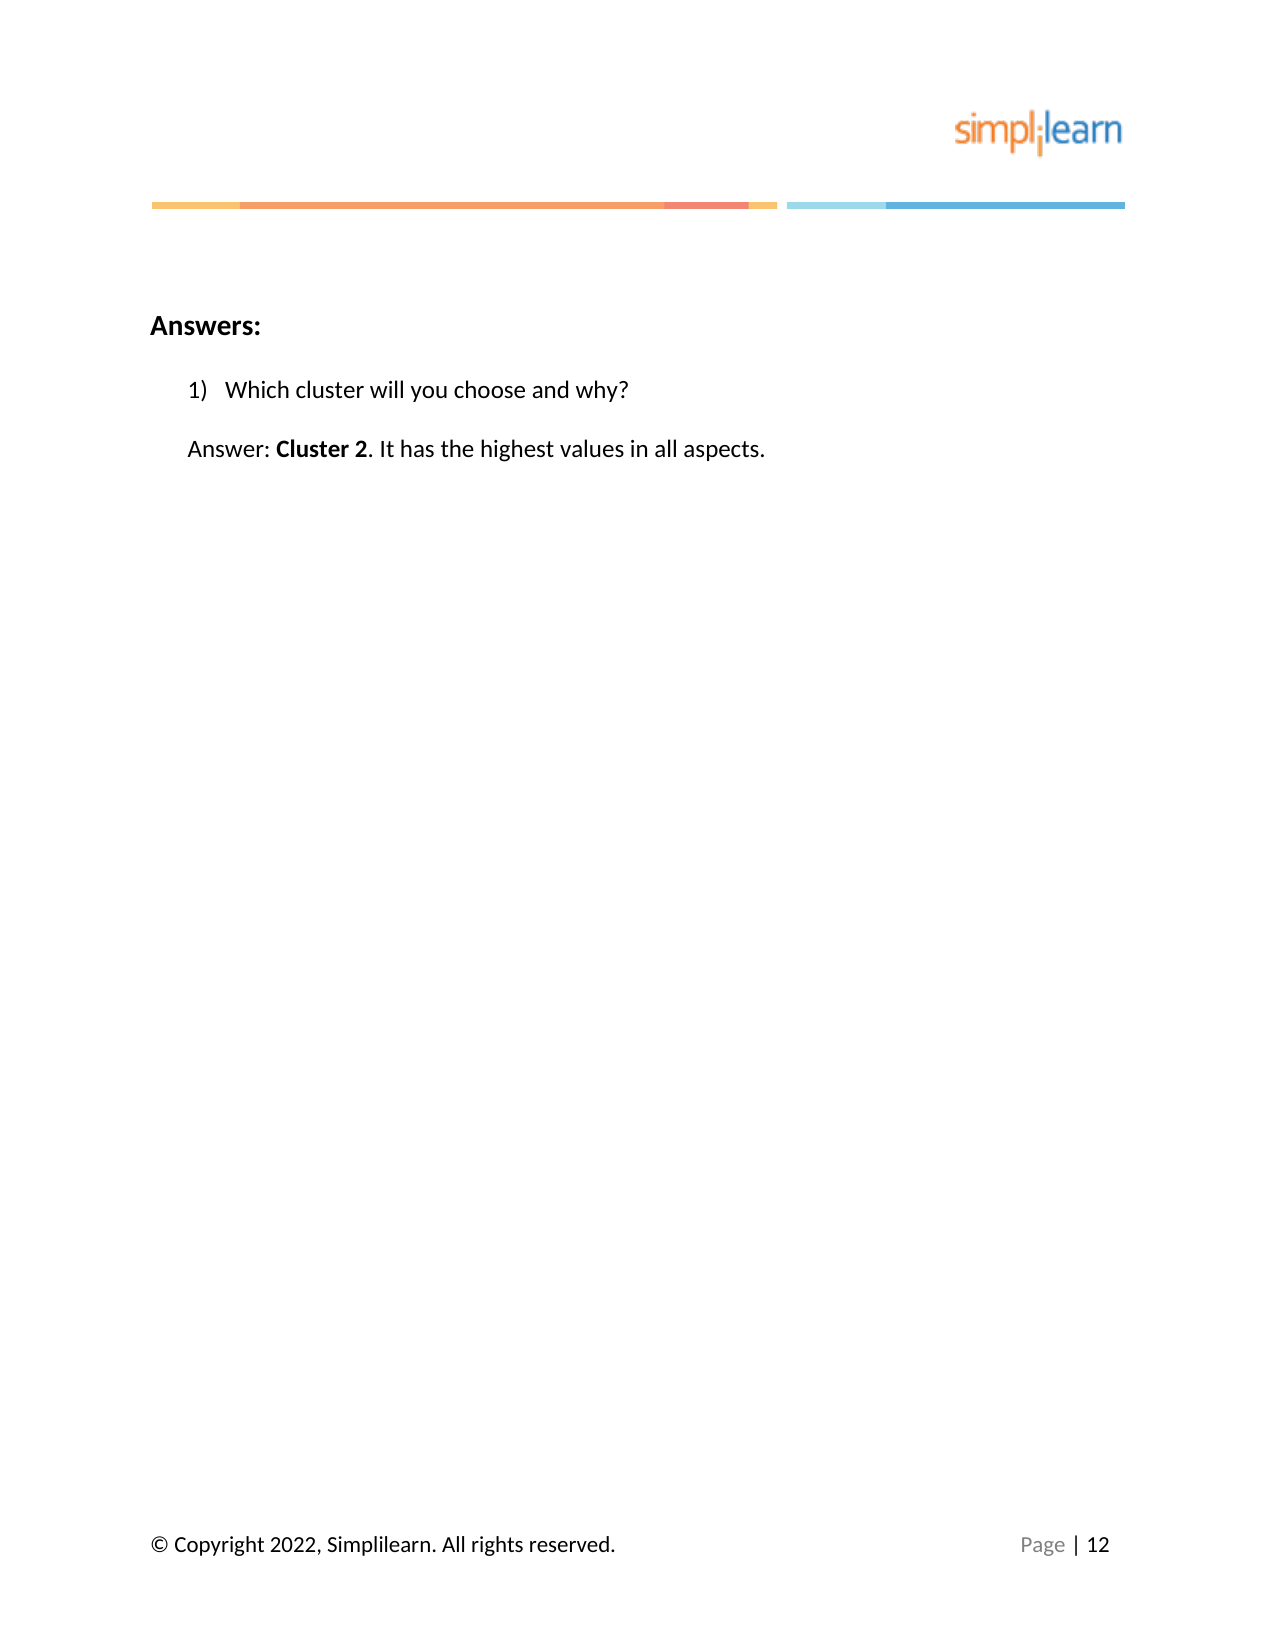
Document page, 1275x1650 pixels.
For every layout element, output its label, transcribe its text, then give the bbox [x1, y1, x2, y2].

list Which cluster will you choose and why? [187, 374, 1125, 404]
subtitle Answers: [150, 307, 1125, 343]
picture [150, 201, 1125, 212]
picture [951, 102, 1125, 171]
text Answer: Cluster 2. It has the highest values in all aspects. [150, 433, 1125, 464]
